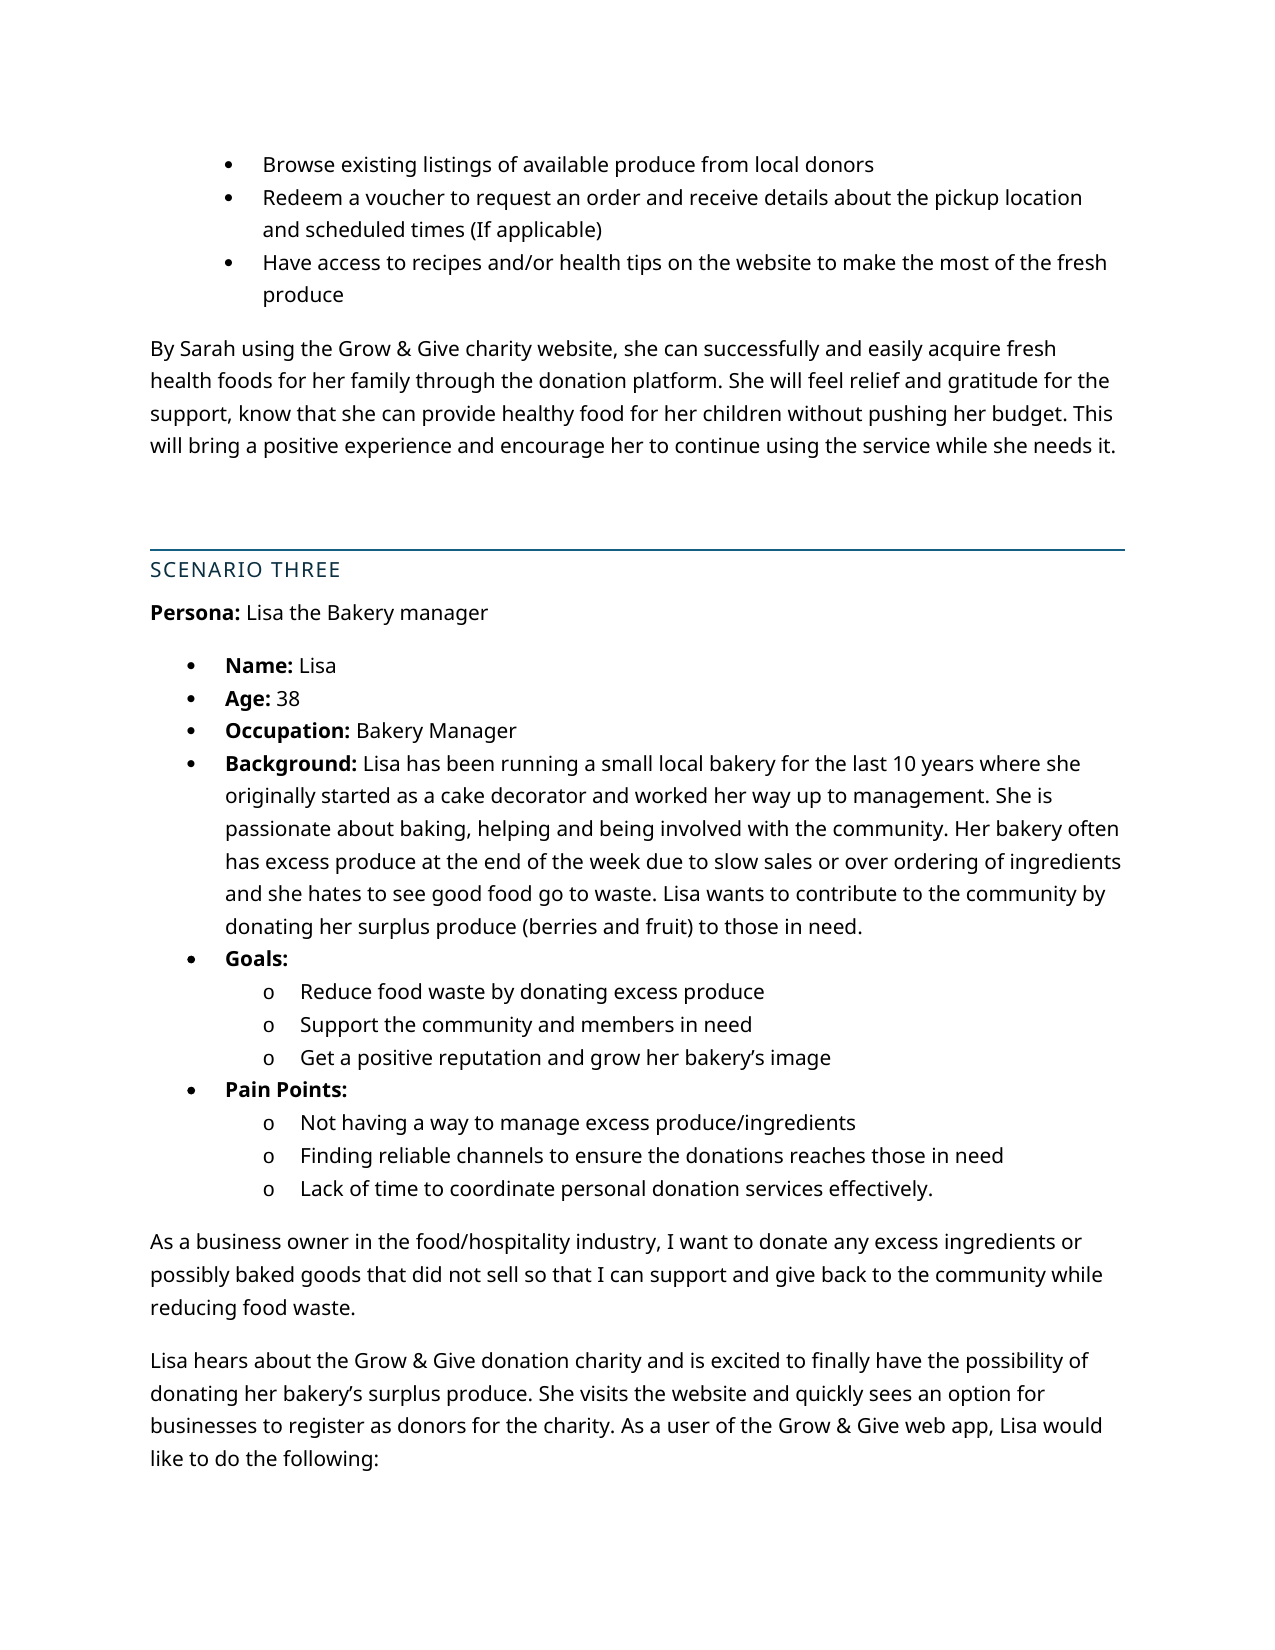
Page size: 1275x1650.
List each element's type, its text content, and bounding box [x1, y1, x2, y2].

list Pain Points: [187, 1076, 1125, 1104]
text Lisa hears about the Grow & Give donation charity and is excited to finally have the possibility of donating her bakery’s surplus produce. She visits the website and quickly sees an option for businesses to register as donors for the charity. As a user of the Grow & Give web app, Lisa would like to do the following: [150, 1346, 1125, 1472]
list Name: Lisa [187, 651, 1125, 679]
list Goals: [187, 944, 1125, 973]
text Persona: Lisa the Bakery manager [150, 598, 1125, 626]
list Redeem a voucher to request an order and receive details about the pickup location and scheduled times (If applicable) [225, 183, 1125, 244]
list Age: 38 [187, 684, 1125, 712]
list Have access to recipes and/or health tips on the website to make the most of the fresh produce [225, 248, 1125, 309]
list Lack of time to coordinate personal donation services effectively. [262, 1174, 1125, 1202]
list Background: Lisa has been running a small local bakery for the last 10 years where she originally started as a cake decorator and worked her way up to management. She is passionate about baking, helping and being involved with the community. Her bakery often has excess produce at the end of the week due to slow sales or over ordering of ingredients and she hates to see good food go to waste. Lisa wants to contribute to the community by donating her surplus produce (berries and fruit) to those in need. [187, 749, 1125, 940]
list Not having a way to manage excess produce/ingredients [262, 1108, 1125, 1137]
subtitle Scenario Three [150, 551, 1125, 583]
list Support the community and members in need [262, 1010, 1125, 1038]
list Reduce food waste by donating excess produce [262, 977, 1125, 1006]
list Occupation: Bakery Manager [187, 716, 1125, 745]
text As a business owner in the food/hospitality industry, I want to donate any excess ingredients or possibly baked goods that did not sell so that I can support and give back to the community while reducing food waste. [150, 1227, 1125, 1321]
list Finding reliable channels to ensure the donations reaches those in need [262, 1141, 1125, 1169]
list Get a positive reputation and grow her bakery’s image [262, 1043, 1125, 1071]
text By Sarah using the Grow & Give charity website, she can successfully and easily acquire fresh health foods for her family through the donation platform. She will feel relief and gratitude for the support, know that she can provide healthy food for her children without pushing her budget. This will bring a positive experience and encourage her to continue using the service while she needs it. [150, 334, 1125, 460]
list Browse existing listings of available produce from local donors [225, 150, 1125, 178]
